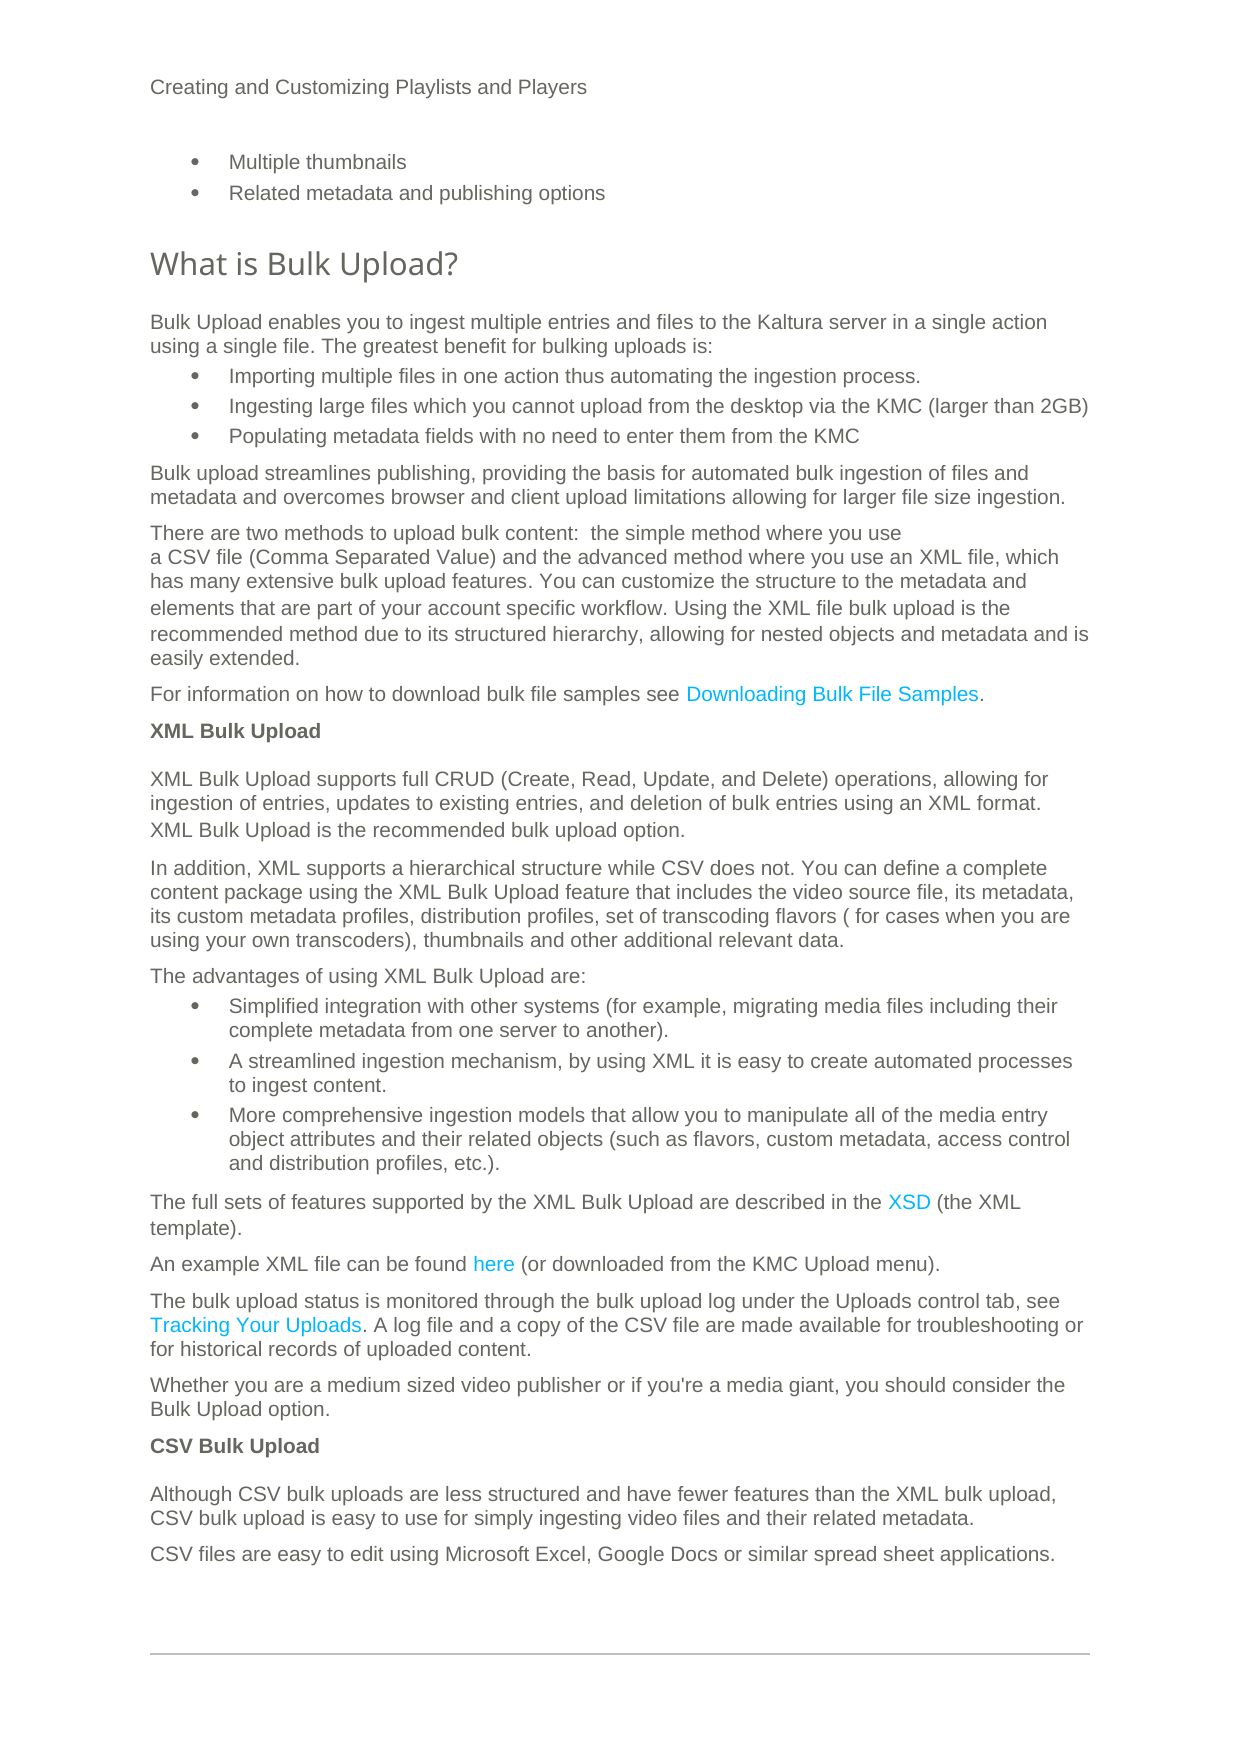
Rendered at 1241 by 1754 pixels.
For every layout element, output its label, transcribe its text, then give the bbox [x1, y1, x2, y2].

subtitle What is Bulk Upload? [150, 242, 1090, 284]
list More comprehensive ingestion models that allow you to manipulate all of the media entry object attributes and their related objects (such as flavors, custom metadata, access control and distribution profiles, etc.). [191, 1103, 1090, 1175]
list Populating metadata fields with no need to enter them from the KMC [191, 424, 1090, 448]
text For information on how to download bulk file samples see Downloading Bulk File Samples. [150, 682, 1090, 706]
list A streamlined ingestion mechanism, by using XML it is easy to create automated processes to ingest content. [191, 1048, 1090, 1097]
text CSV files are easy to edit using Microsoft Excel, Google Docs or similar spread sheet applications. [150, 1542, 1090, 1566]
text The bulk upload status is monitored through the bulk upload log under the Uploads control tab, see Tracking Your Uploads. A log file and a copy of the CSV file are made available for troubleshooting or for historical records of uploaded content. [150, 1289, 1090, 1361]
list Importing multiple files in one action thus automating the ingestion process. [191, 364, 1090, 388]
text In addition, XML supports a hierarchical structure while CSV does not. You can define a complete content package using the XML Bulk Upload feature that includes the video source file, its metadata, its custom metadata profiles, distribution profiles, set of transcoding flavors ( for cases when you are using your own transcoders), thumbnails and other additional relevant data. [150, 856, 1090, 952]
text Bulk Upload enables you to ingest multiple entries and files to the Kaltura server in a single action using a single file. The greatest benefit for bulking uploads is: [150, 309, 1090, 357]
text The advantages of using XML Bulk Upload are: [150, 964, 1090, 988]
text There are two methods to upload bulk content: the simple method where you use a CSV file (Comma Separated Value) and the advanced method where you use an XML file, which has many extensive bulk upload features. You can customize the structure to the metadata and elements that are part of your account specific workflow. Using the XML file bulk upload is the recommended method due to its structured hierarchy, allowing for nested objects and metadata and is easily extended. [150, 521, 1090, 669]
text An example XML file can be found here (or downloaded from the KMC Upload menu). [150, 1252, 1090, 1276]
list Ingesting large files which you cannot upload from the desktop via the KMC (larger than 2GB) [191, 394, 1090, 418]
list Related metadata and publishing options [191, 180, 1090, 204]
list Simplified integration with other systems (for example, migrating media files including their complete metadata from one server to another). [191, 994, 1090, 1042]
text The full sets of features supported by the XML Bulk Upload are described in the XSD (the XML template). [150, 1187, 1090, 1240]
list Multiple thumbnails [191, 150, 1090, 174]
text XML Bulk Upload supports full CRUD (Create, Read, Update, and Delete) operations, allowing for ingestion of entries, updates to existing entries, and deletion of bulk entries using an XML format. XML Bulk Upload is the recommended bulk upload option. [150, 767, 1090, 843]
subtitle CSV Bulk Upload [150, 1433, 1090, 1457]
subtitle XML Bulk Upload [150, 718, 1090, 742]
text Bulk upload streamlines publishing, providing the basis for automated bulk ingestion of files and metadata and overcomes browser and client upload limitations allowing for larger file size ingestion. [150, 461, 1090, 509]
text Although CSV bulk uploads are less structured and have fewer features than the XML bulk upload, CSV bulk upload is easy to use for simply ingesting video files and their related metadata. [150, 1482, 1090, 1530]
text Whether you are a medium sized video publisher or if you're a media giant, you should consider the Bulk Upload option. [150, 1373, 1090, 1421]
